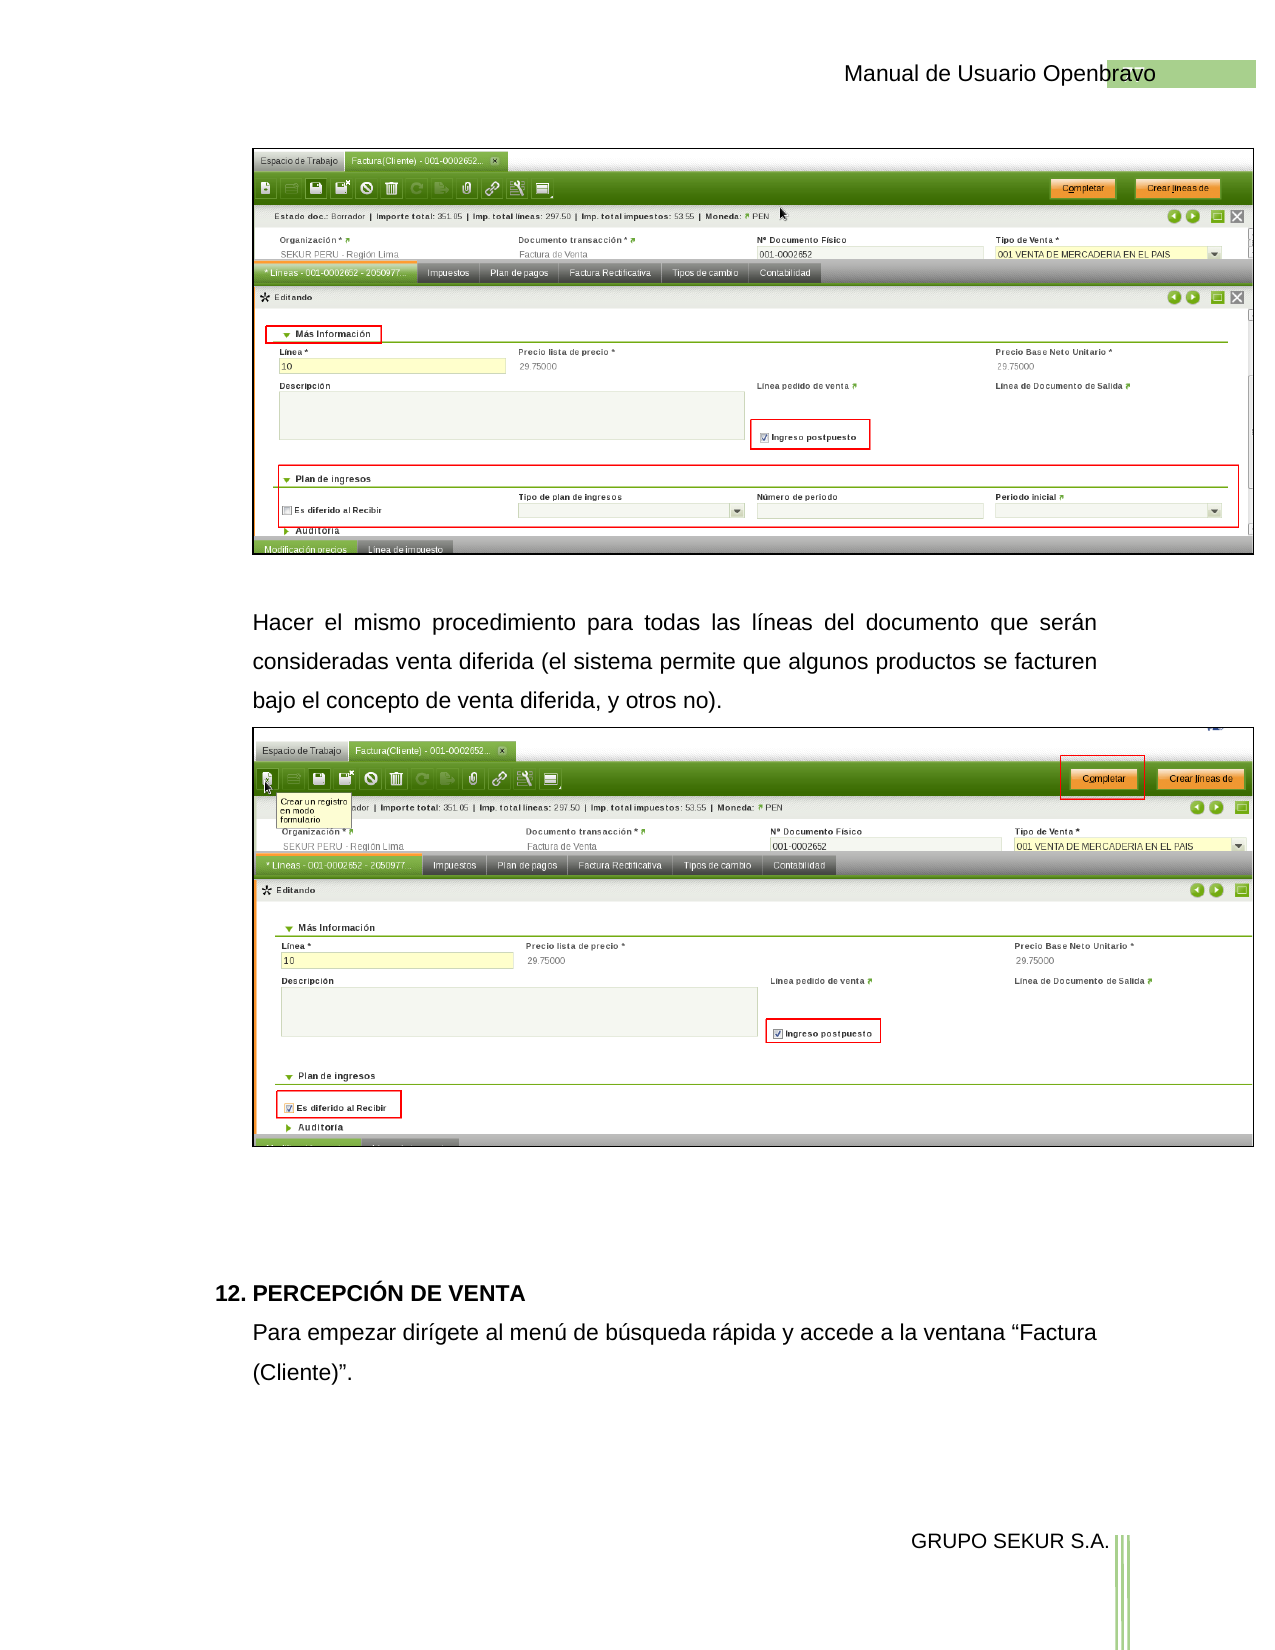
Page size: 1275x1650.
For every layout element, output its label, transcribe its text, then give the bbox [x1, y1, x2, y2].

list Para empezar dirígete al menú de búsqueda rápida y accede a la ventana “Factura (Cliente)”. [252, 1319, 1098, 1385]
list PERCEPCIÓN DE VENTA [215, 1280, 1098, 1306]
picture [254, 149, 1253, 553]
list Hacer el mismo procedimiento para todas las líneas del documento que serán consideradas venta diferida (el sistema permite que algunos productos se facturen bajo el concepto de venta diferida, y otros no). [252, 608, 1098, 714]
picture [254, 728, 1253, 1146]
